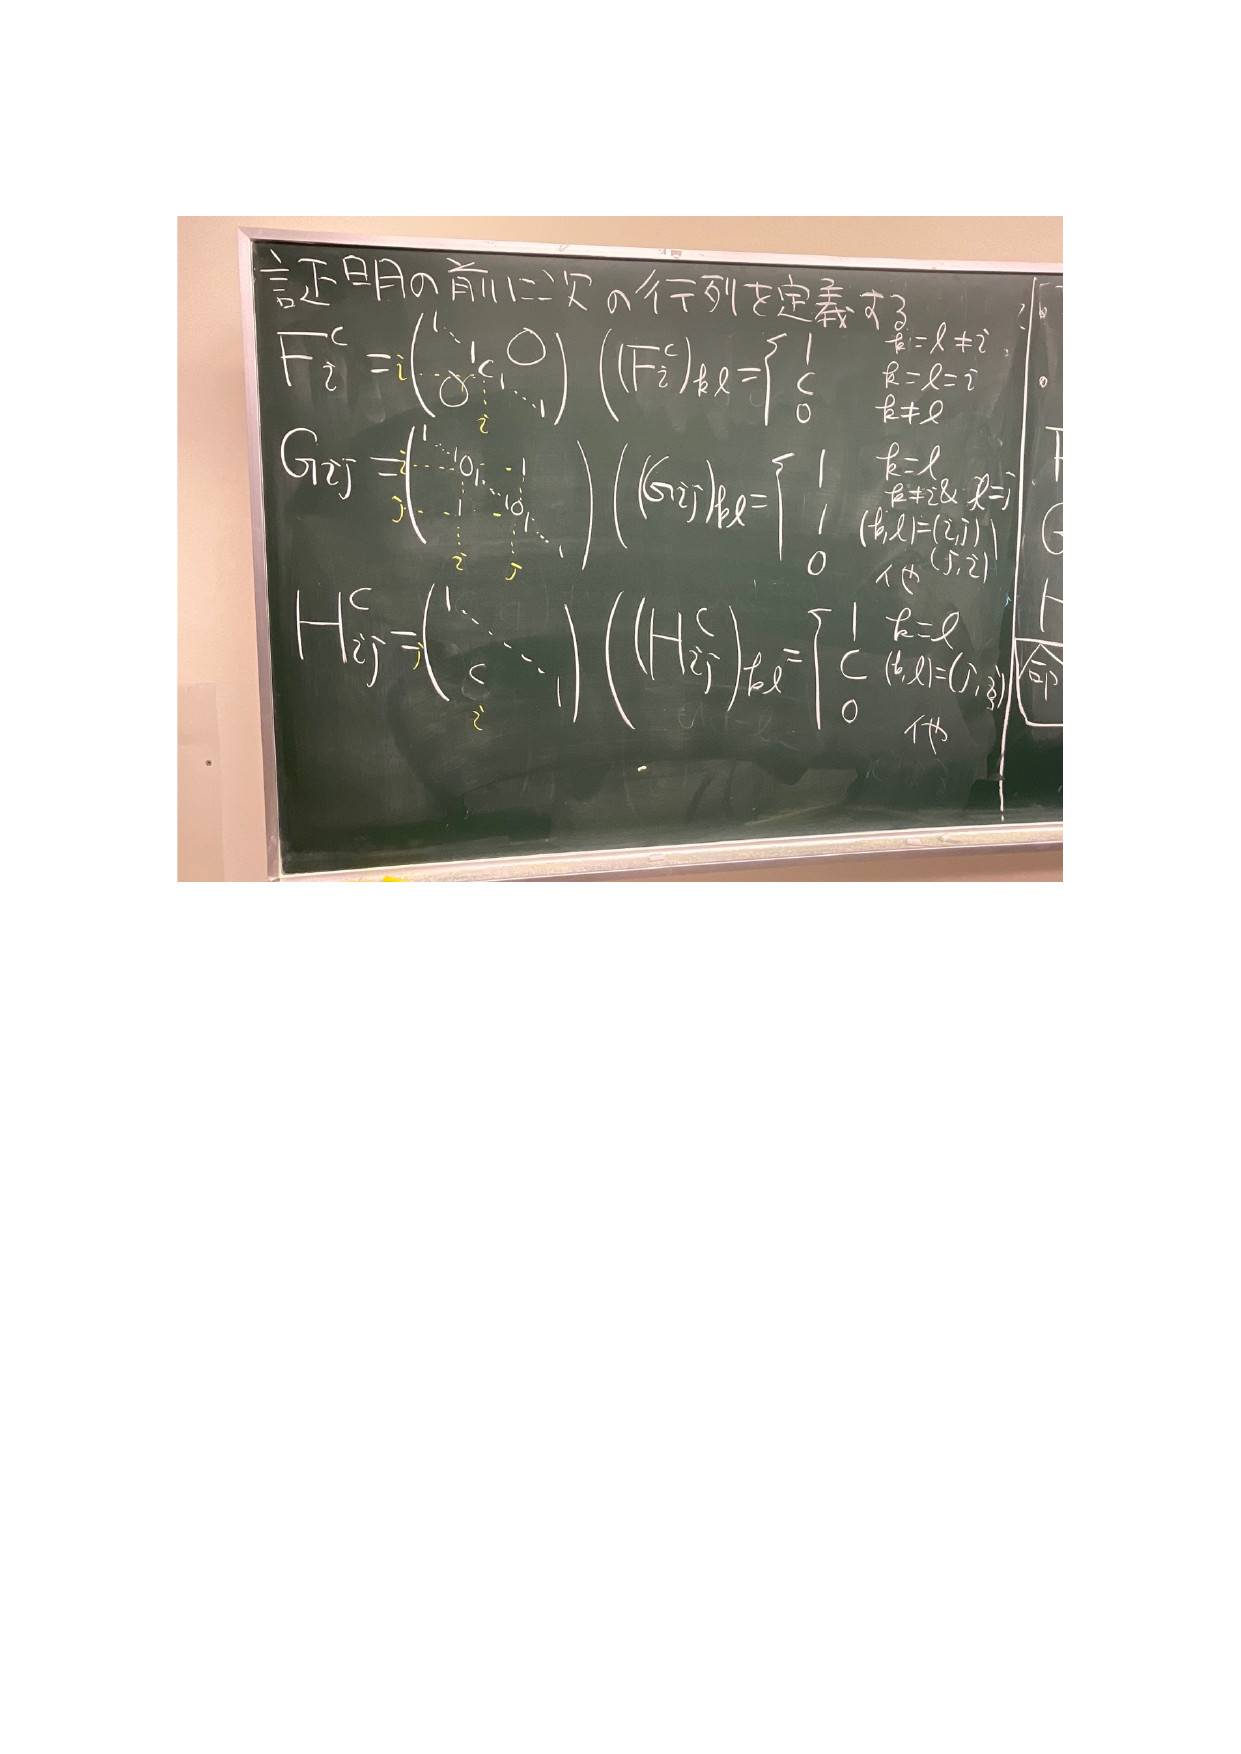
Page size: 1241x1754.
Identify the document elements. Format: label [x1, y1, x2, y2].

picture [177, 216, 1063, 882]
